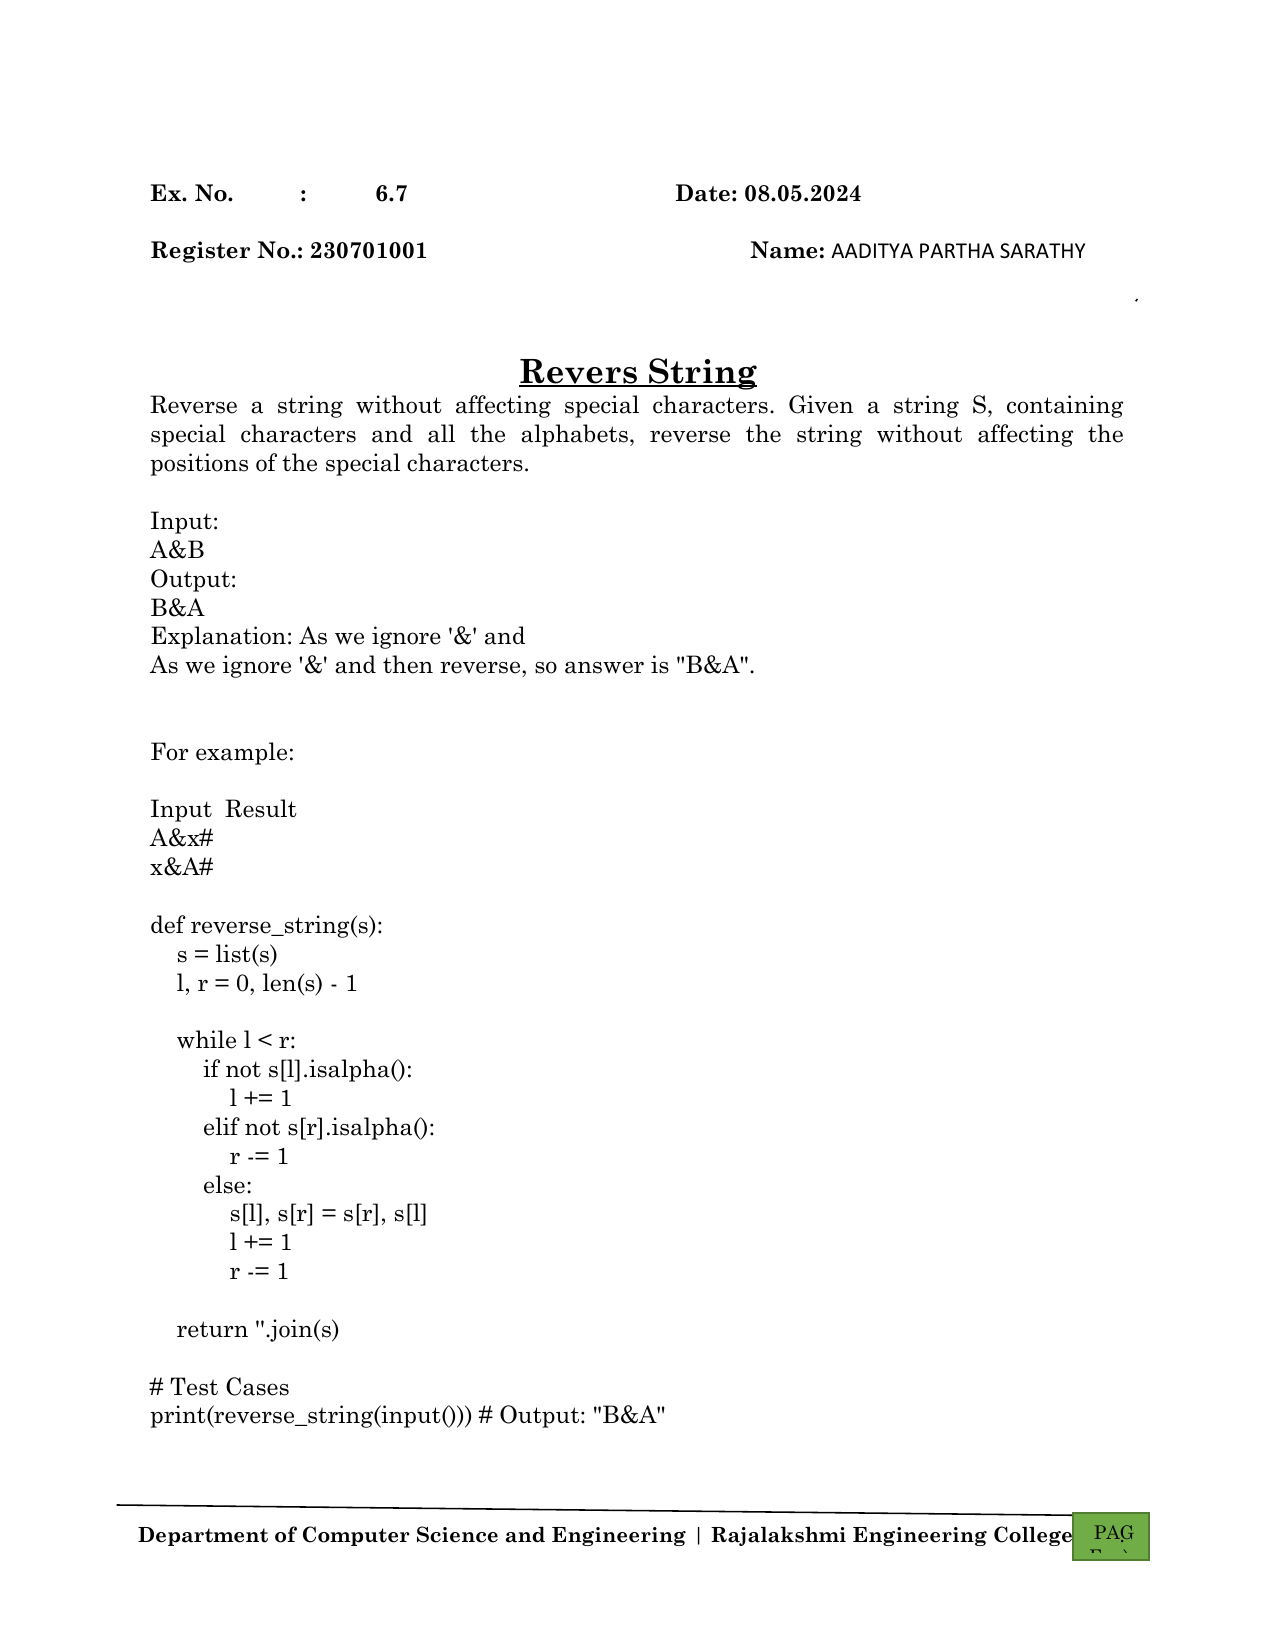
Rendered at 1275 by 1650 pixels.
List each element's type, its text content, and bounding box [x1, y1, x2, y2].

text l, r = 0, len(s) - 1 [150, 967, 1125, 996]
text Explanation: As we ignore '&' and [150, 621, 1125, 650]
text A&B [150, 534, 1125, 563]
text r -= 1 [150, 1141, 1125, 1169]
text r -= 1 [150, 1256, 1125, 1285]
text Output: [150, 563, 1125, 592]
text Ex. No. : 6.7 Date: 08.05.2024 [150, 179, 1125, 207]
text Register No.: 230701001 Name: AADITYA PARTHA SARATHY [150, 236, 1125, 264]
text Reverse a string without affecting special characters. Given a string S, containing special characters and all the alphabets, reverse the string without affecting the positions of the special characters. [150, 390, 1125, 477]
text def reverse_string(s): [150, 910, 1125, 938]
text if not s[l].isalpha(): [150, 1054, 1125, 1083]
text B&A [150, 592, 1125, 621]
text # Test Cases [150, 1371, 1125, 1400]
text l += 1 [150, 1227, 1125, 1256]
text Input: [150, 506, 1125, 534]
text Revers String [150, 350, 1125, 390]
text while l < r: [150, 1025, 1125, 1054]
text print(reverse_string(input())) # Output: "B&A" [150, 1400, 1125, 1429]
text return ''.join(s) [150, 1314, 1125, 1342]
text elif not s[r].isalpha(): [150, 1112, 1125, 1141]
text For example: [150, 737, 1125, 765]
text x&A# [150, 852, 1125, 881]
text l += 1 [150, 1083, 1125, 1112]
text A&x# [150, 823, 1125, 852]
text s[l], s[r] = s[r], s[l] [150, 1198, 1125, 1227]
text Input Result [150, 794, 1125, 823]
text s = list(s) [150, 938, 1125, 967]
text As we ignore '&' and then reverse, so answer is "B&A". [150, 650, 1125, 679]
text else: [150, 1169, 1125, 1198]
